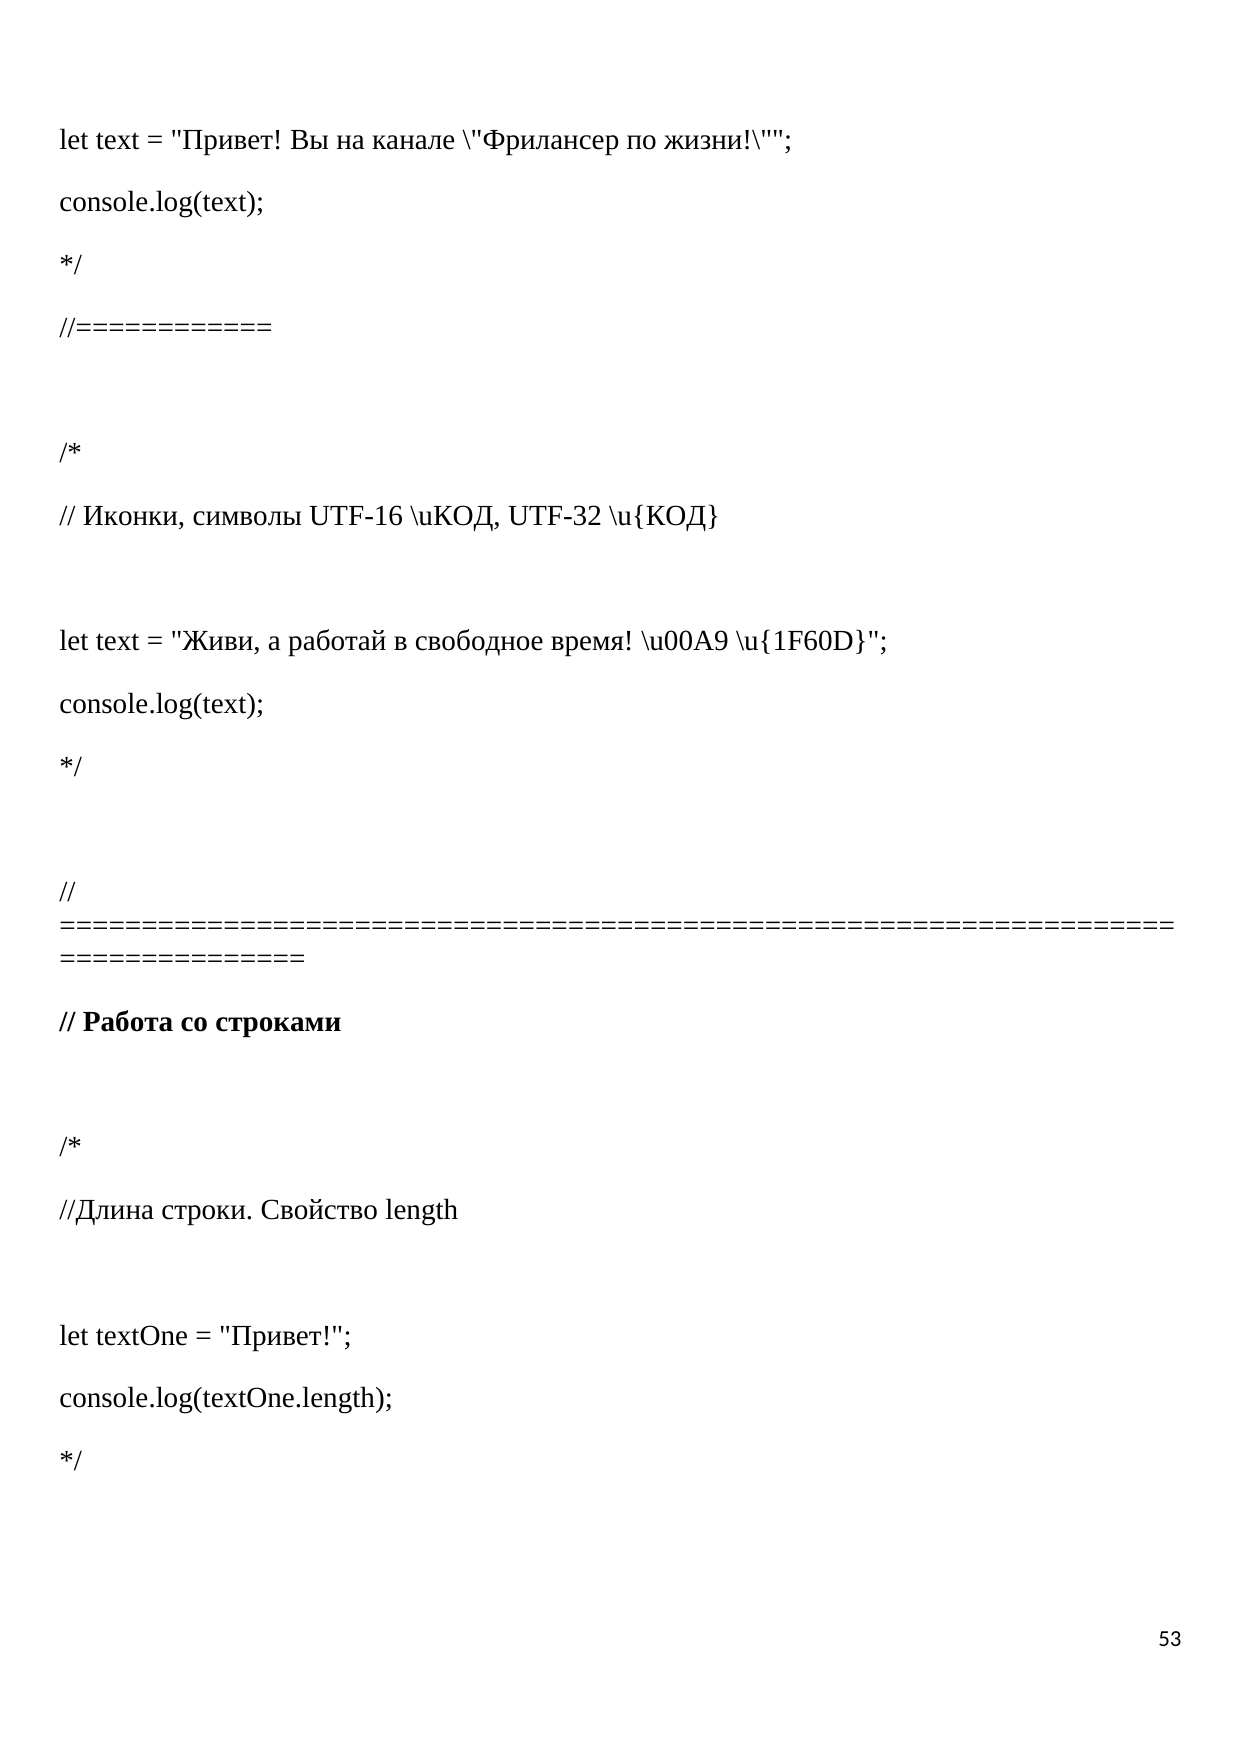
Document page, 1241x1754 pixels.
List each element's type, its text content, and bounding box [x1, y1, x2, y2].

text /* [59, 1129, 1181, 1163]
text let textOne = "Привет!"; [59, 1318, 1181, 1351]
text //=================================================================================== [59, 874, 1181, 975]
text //============ [59, 310, 1181, 343]
text // Иконки, символы UTF-16 \uКОД, UTF-32 \u{КОД} [59, 498, 1181, 532]
text */ [59, 247, 1181, 281]
text console.log(text); [59, 184, 1181, 218]
text */ [59, 1443, 1181, 1477]
text // Работа со строками [59, 1004, 1181, 1038]
text /* [59, 435, 1181, 469]
text let text = "Привет! Вы на канале \"Фрилансер по жизни!\""; [59, 122, 1181, 155]
text let text = "Живи, а работай в свободное время! \u00A9 \u{1F60D}"; [59, 623, 1181, 657]
text console.log(textOne.length); [59, 1380, 1181, 1414]
text console.log(text); [59, 686, 1181, 720]
text //Длина строки. Свойство length [59, 1192, 1181, 1226]
text */ [59, 749, 1181, 782]
